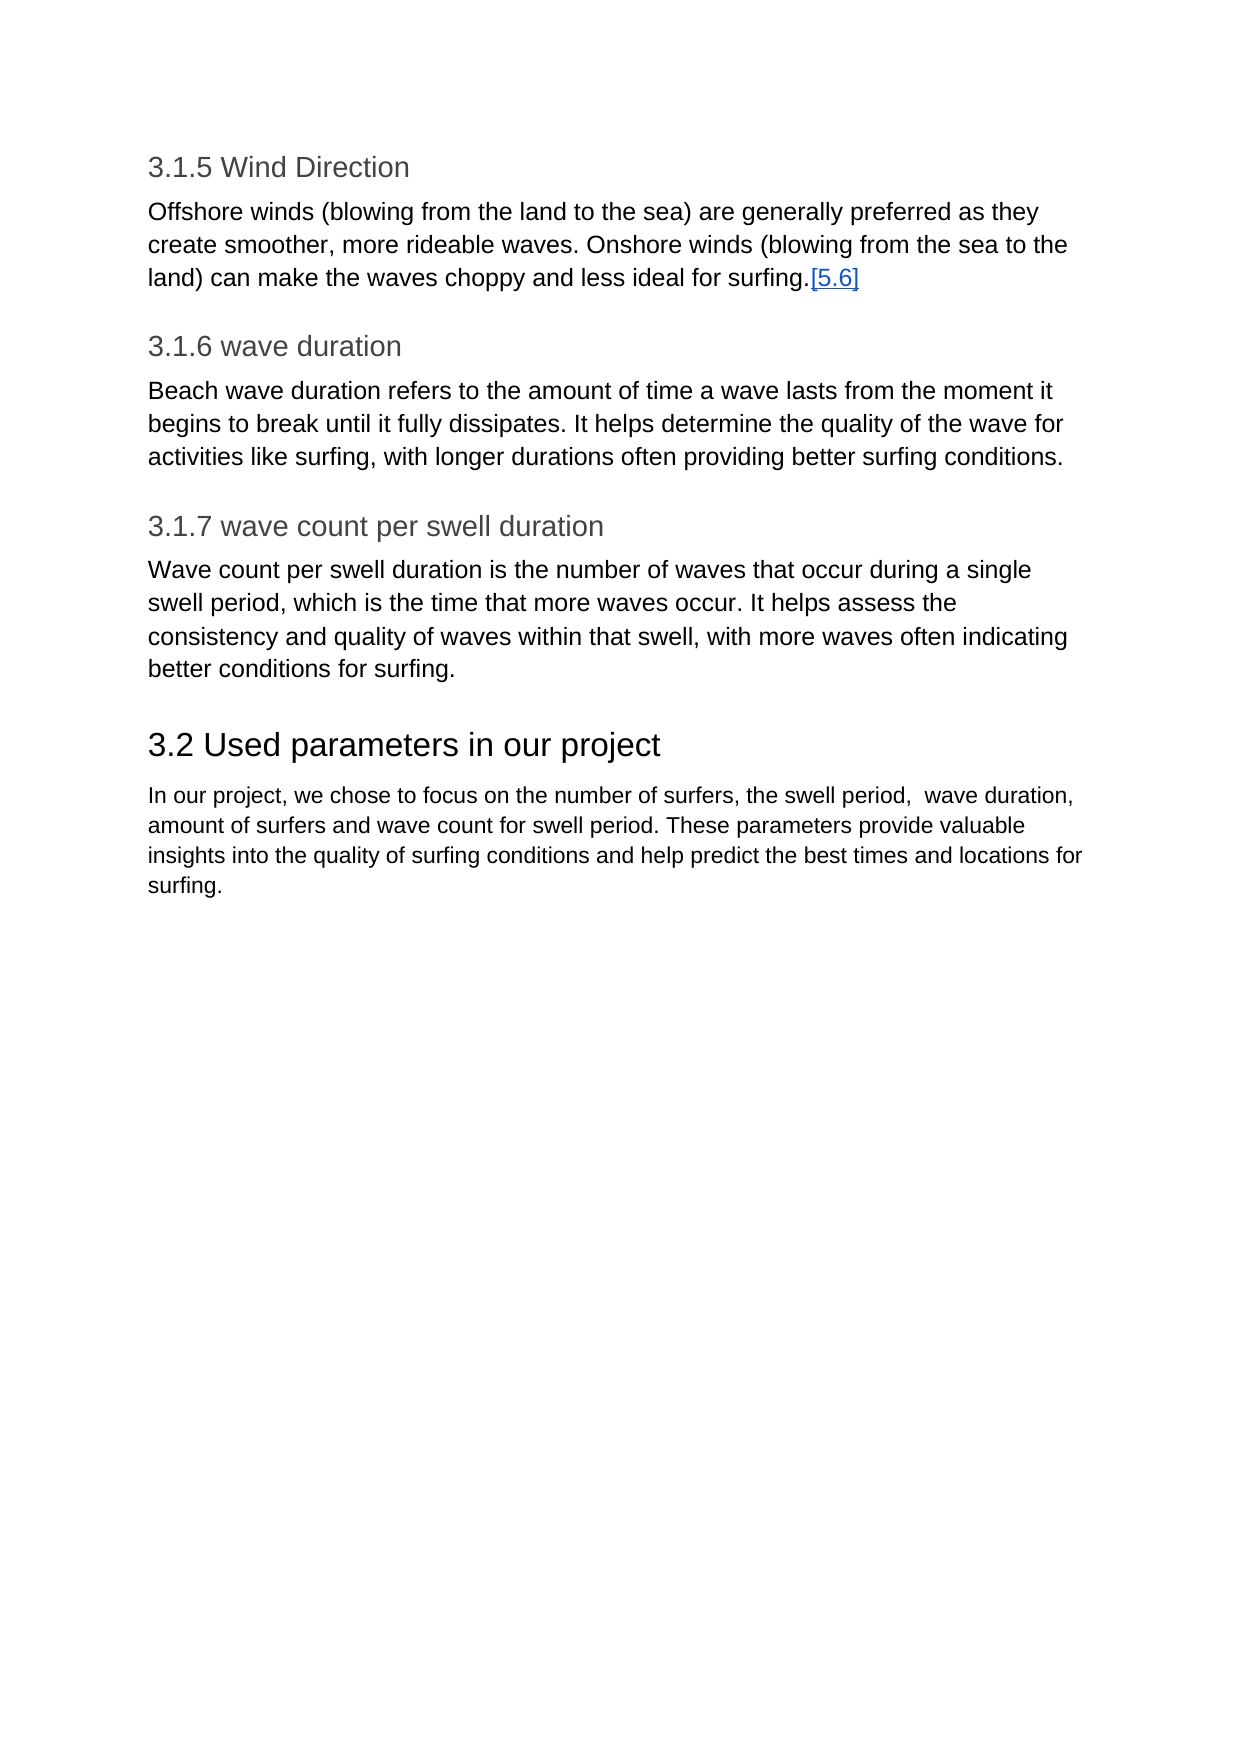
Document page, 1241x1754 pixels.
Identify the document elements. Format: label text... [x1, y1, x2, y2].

subtitle 3.1.7 wave count per swell duration [148, 508, 1090, 542]
subtitle 3.1.5 Wind Direction [148, 150, 1090, 183]
text Beach wave duration refers to the amount of time a wave lasts from the moment it begins to break until it fully dissipates. It helps determine the quality of the wave for activities like surfing, with longer durations often providing better surfing conditions. [148, 376, 1090, 471]
text Offshore winds (blowing from the land to the sea) are generally preferred as they create smoother, more rideable waves. Onshore winds (blowing from the sea to the land) can make the waves choppy and less ideal for surfing.[5.6] [148, 197, 1090, 292]
text In our project, we chose to focus on the number of surfers, the swell period, wave duration, amount of surfers and wave count for swell period. These parameters provide valuable insights into the quality of surfing conditions and help predict the best times and locations for surfing. [148, 782, 1090, 899]
subtitle 3.2 Used parameters in our project [148, 725, 1090, 763]
text Wave count per swell duration is the number of waves that occur during a single swell period, which is the time that more waves occur. It helps assess the consistency and quality of waves within that swell, with more waves often indicating better conditions for surfing. [148, 555, 1090, 683]
subtitle 3.1.6 wave duration [148, 329, 1090, 363]
